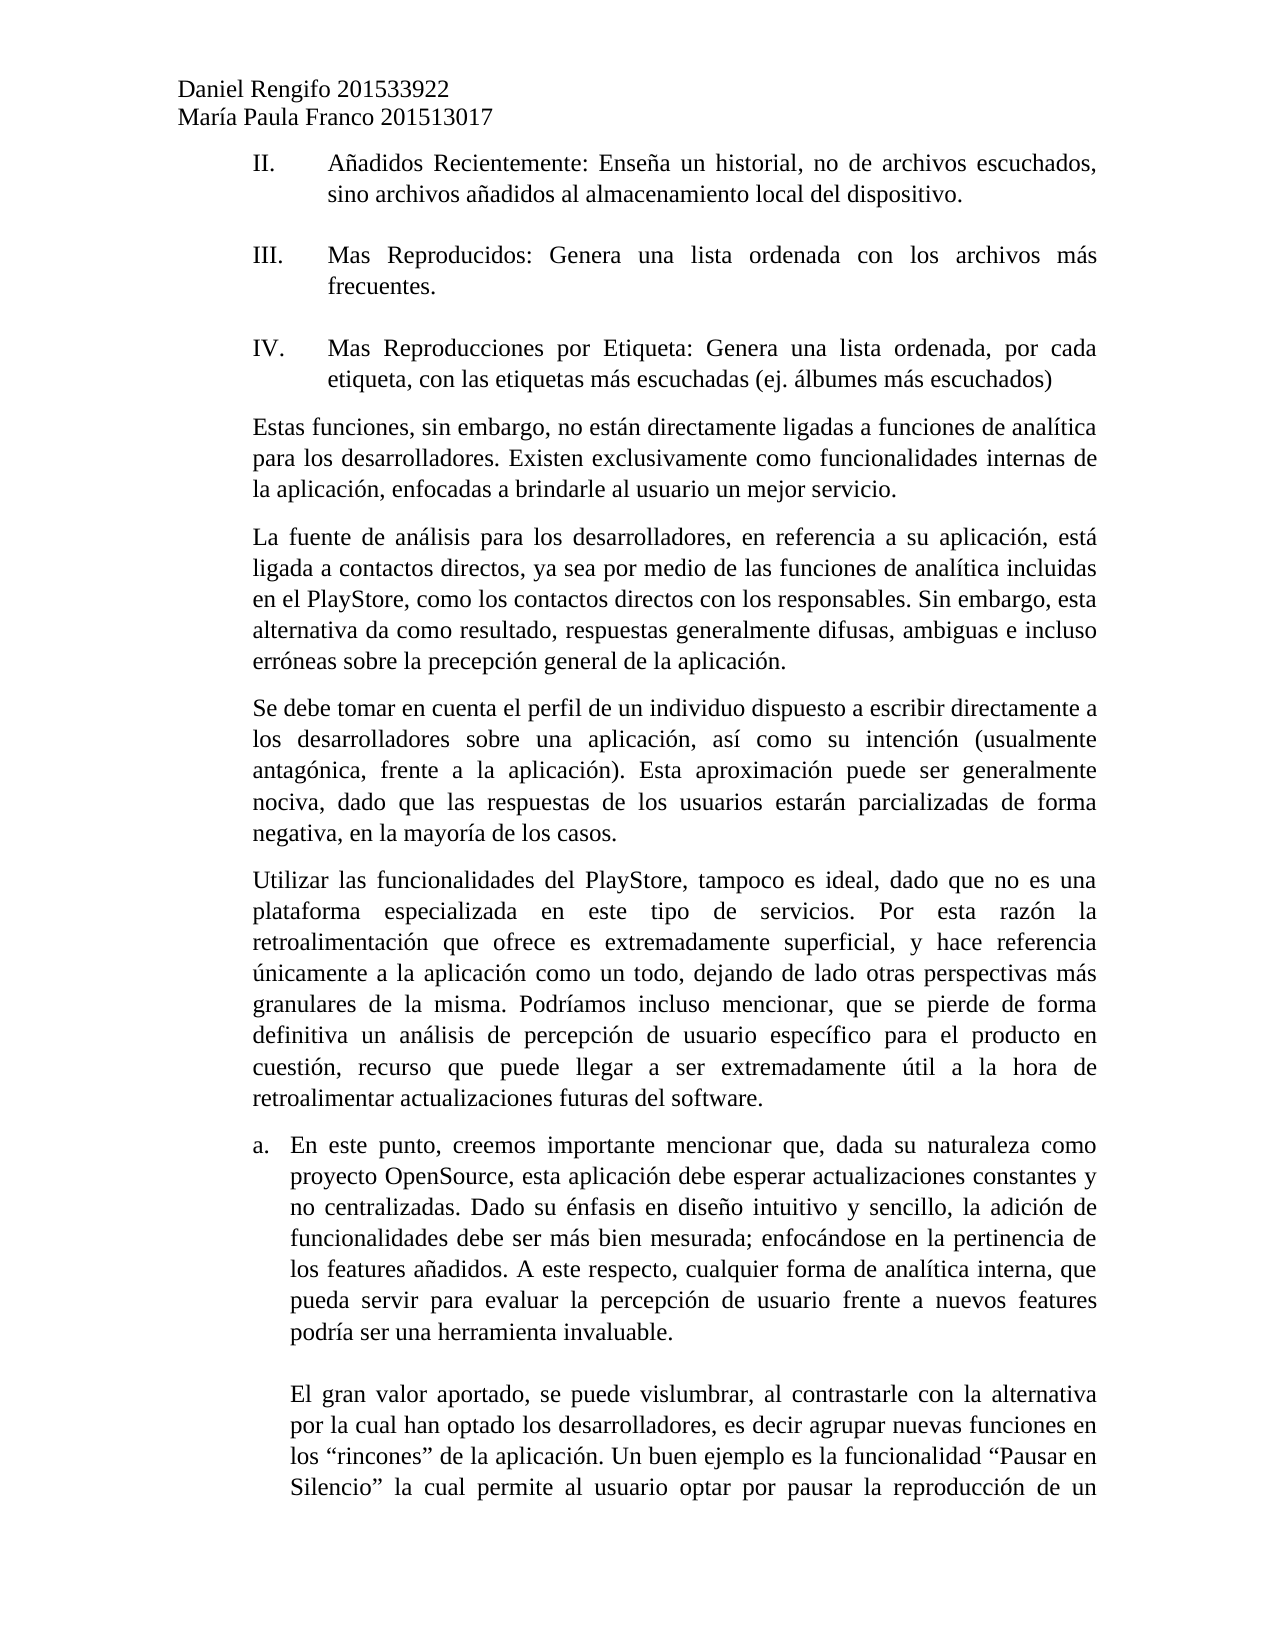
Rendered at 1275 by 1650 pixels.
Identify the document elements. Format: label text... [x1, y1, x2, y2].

text Se debe tomar en cuenta el perfil de un individuo dispuesto a escribir directamente a los desarrolladores sobre una aplicación, así como su intención (usualmente antagónica, frente a la aplicación). Esta aproximación puede ser generalmente nociva, dado que las respuestas de los usuarios estarán parcializadas de forma negativa, en la mayoría de los casos. [252, 693, 1098, 846]
text La fuente de análisis para los desarrolladores, en referencia a su aplicación, está ligada a contactos directos, ya sea por medio de las funciones de analítica incluidas en el PlayStore, como los contactos directos con los responsables. Sin embargo, esta alternativa da como resultado, respuestas generalmente difusas, ambiguas e incluso erróneas sobre la precepción general de la aplicación. [252, 522, 1098, 674]
list Mas Reproducciones por Etiqueta: Genera una lista ordenada, por cada etiqueta, con las etiquetas más escuchadas (ej. álbumes más escuchados) [252, 333, 1098, 393]
list Añadidos Recientemente: Enseña un historial, no de archivos escuchados, sino archivos añadidos al almacenamiento local del dispositivo. [252, 148, 1098, 207]
text Utilizar las funcionalidades del PlayStore, tampoco es ideal, dado que no es una plataforma especializada en este tipo de servicios. Por esta razón la retroalimentación que ofrece es extremadamente superficial, y hace referencia únicamente a la aplicación como un todo, dejando de lado otras perspectivas más granulares de la misma. Podríamos incluso mencionar, que se pierde de forma definitiva un análisis de percepción de usuario específico para el producto en cuestión, recurso que puede llegar a ser extremadamente útil a la hora de retroalimentar actualizaciones futuras del software. [252, 865, 1098, 1111]
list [290, 1379, 1098, 1501]
list En este punto, creemos importante mencionar que, dada su naturaleza como proyecto OpenSource, esta aplicación debe esperar actualizaciones constantes y no centralizadas. Dado su énfasis en diseño intuitivo y sencillo, la adición de funcionalidades debe ser más bien mesurada; enfocándose en la pertinencia de los features añadidos. A este respecto, cualquier forma de analítica interna, que pueda servir para evaluar la percepción de usuario frente a nuevos features podría ser una herramienta invaluable. [252, 1130, 1098, 1345]
list Mas Reproducidos: Genera una lista ordenada con los archivos más frecuentes. [252, 240, 1098, 300]
text Estas funciones, sin embargo, no están directamente ligadas a funciones de analítica para los desarrolladores. Existen exclusivamente como funcionalidades internas de la aplicación, enfocadas a brindarle al usuario un mejor servicio. [252, 412, 1098, 503]
